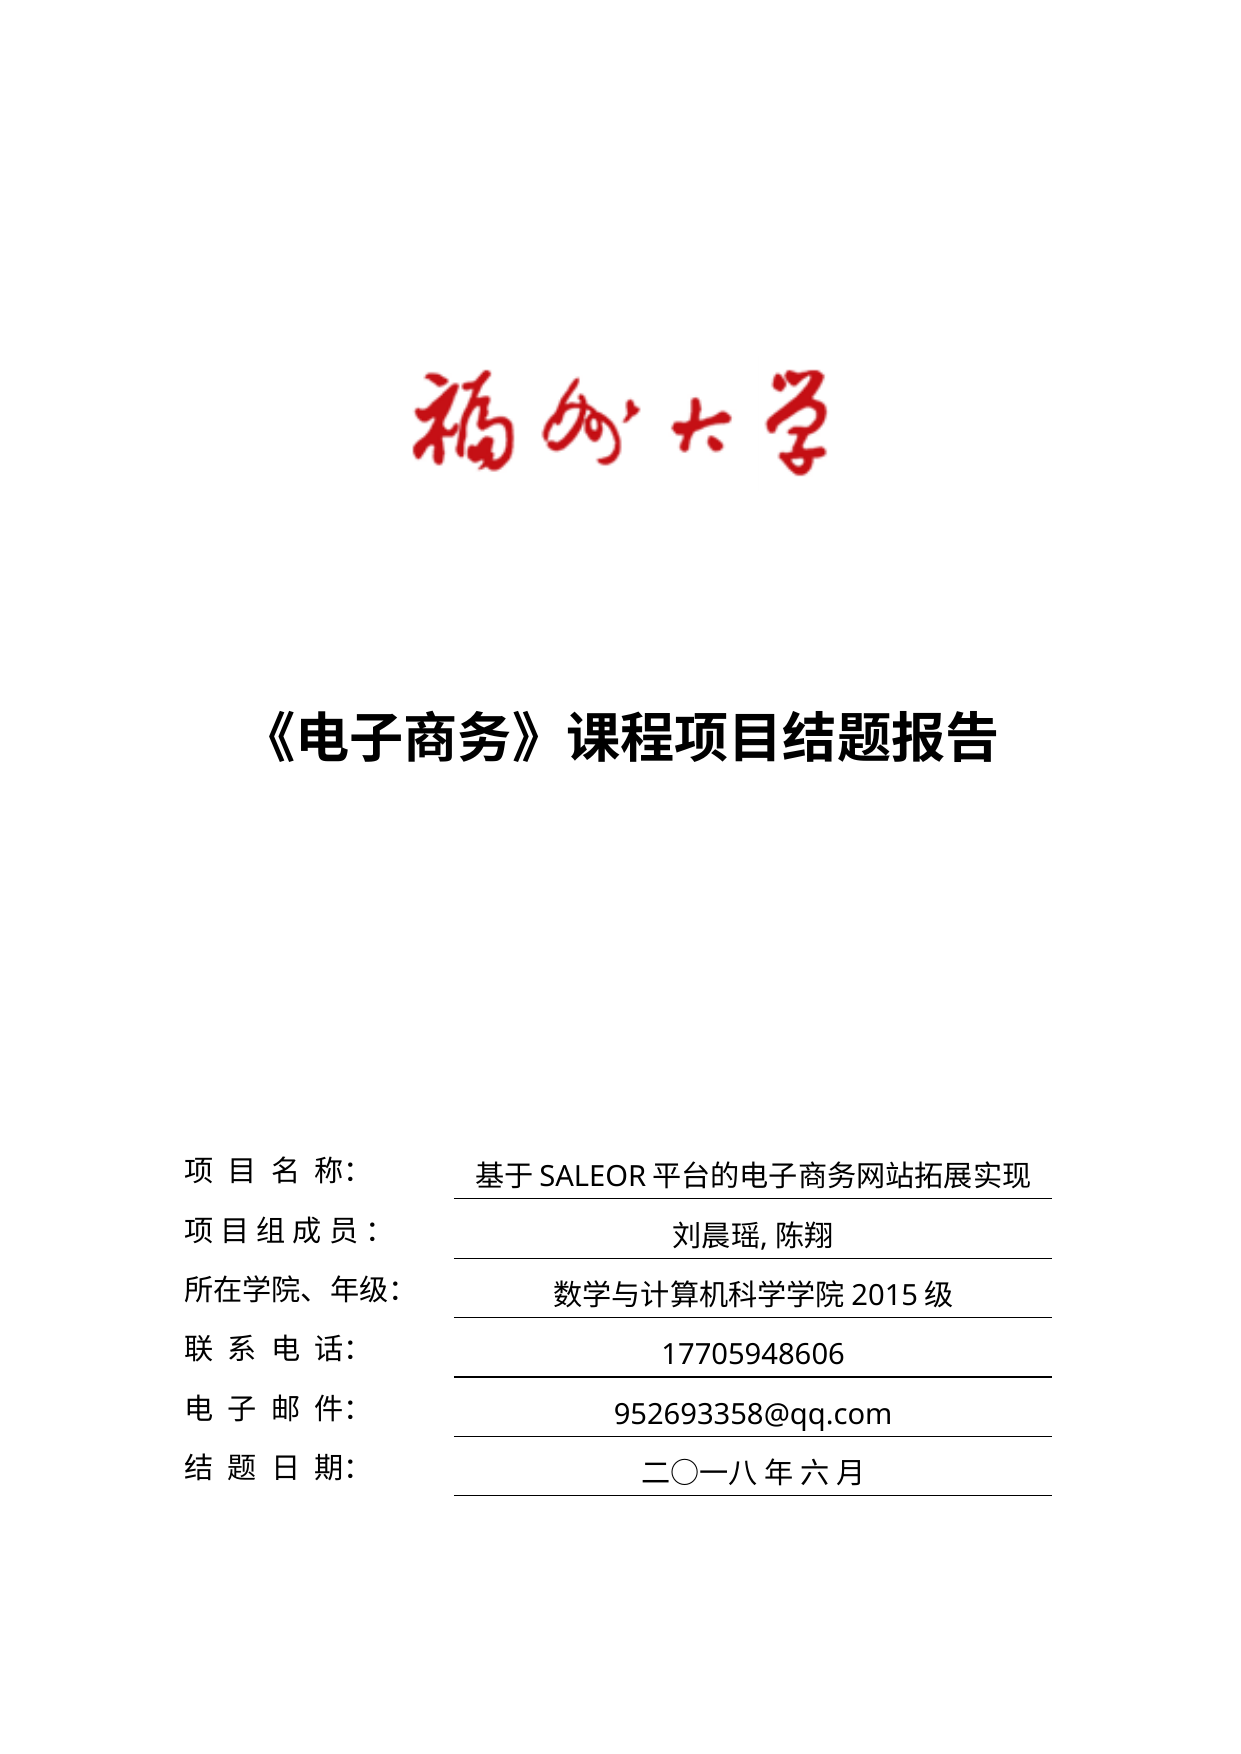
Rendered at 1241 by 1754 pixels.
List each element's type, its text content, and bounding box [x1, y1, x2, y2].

table_cell 结题日期： [173, 1436, 454, 1495]
picture [401, 356, 525, 491]
table_cell 952693358@qq.com [454, 1378, 1052, 1436]
table_cell 项目组成员： [173, 1198, 454, 1258]
table_cell 电子邮件： [173, 1376, 454, 1436]
table_cell 刘晨瑶, 陈翔 [454, 1199, 1052, 1258]
table_cell 数学与计算机科学学院 2015级 [454, 1259, 1052, 1317]
table_header 基于SALEOR平台的电子商务网站拓展实现 [454, 1140, 1052, 1198]
table_cell 联系电话： [173, 1317, 454, 1376]
table_cell 二○一八 年 六 月 [454, 1437, 1052, 1495]
picture [757, 356, 840, 491]
table_header 项目名称： [173, 1140, 454, 1198]
text 《电子商务》课程项目结题报告 [187, 685, 1053, 783]
table_cell 所在学院、年级： [173, 1258, 454, 1317]
picture [536, 356, 649, 491]
table_cell 17705948606 [454, 1318, 1052, 1376]
picture [659, 356, 746, 491]
